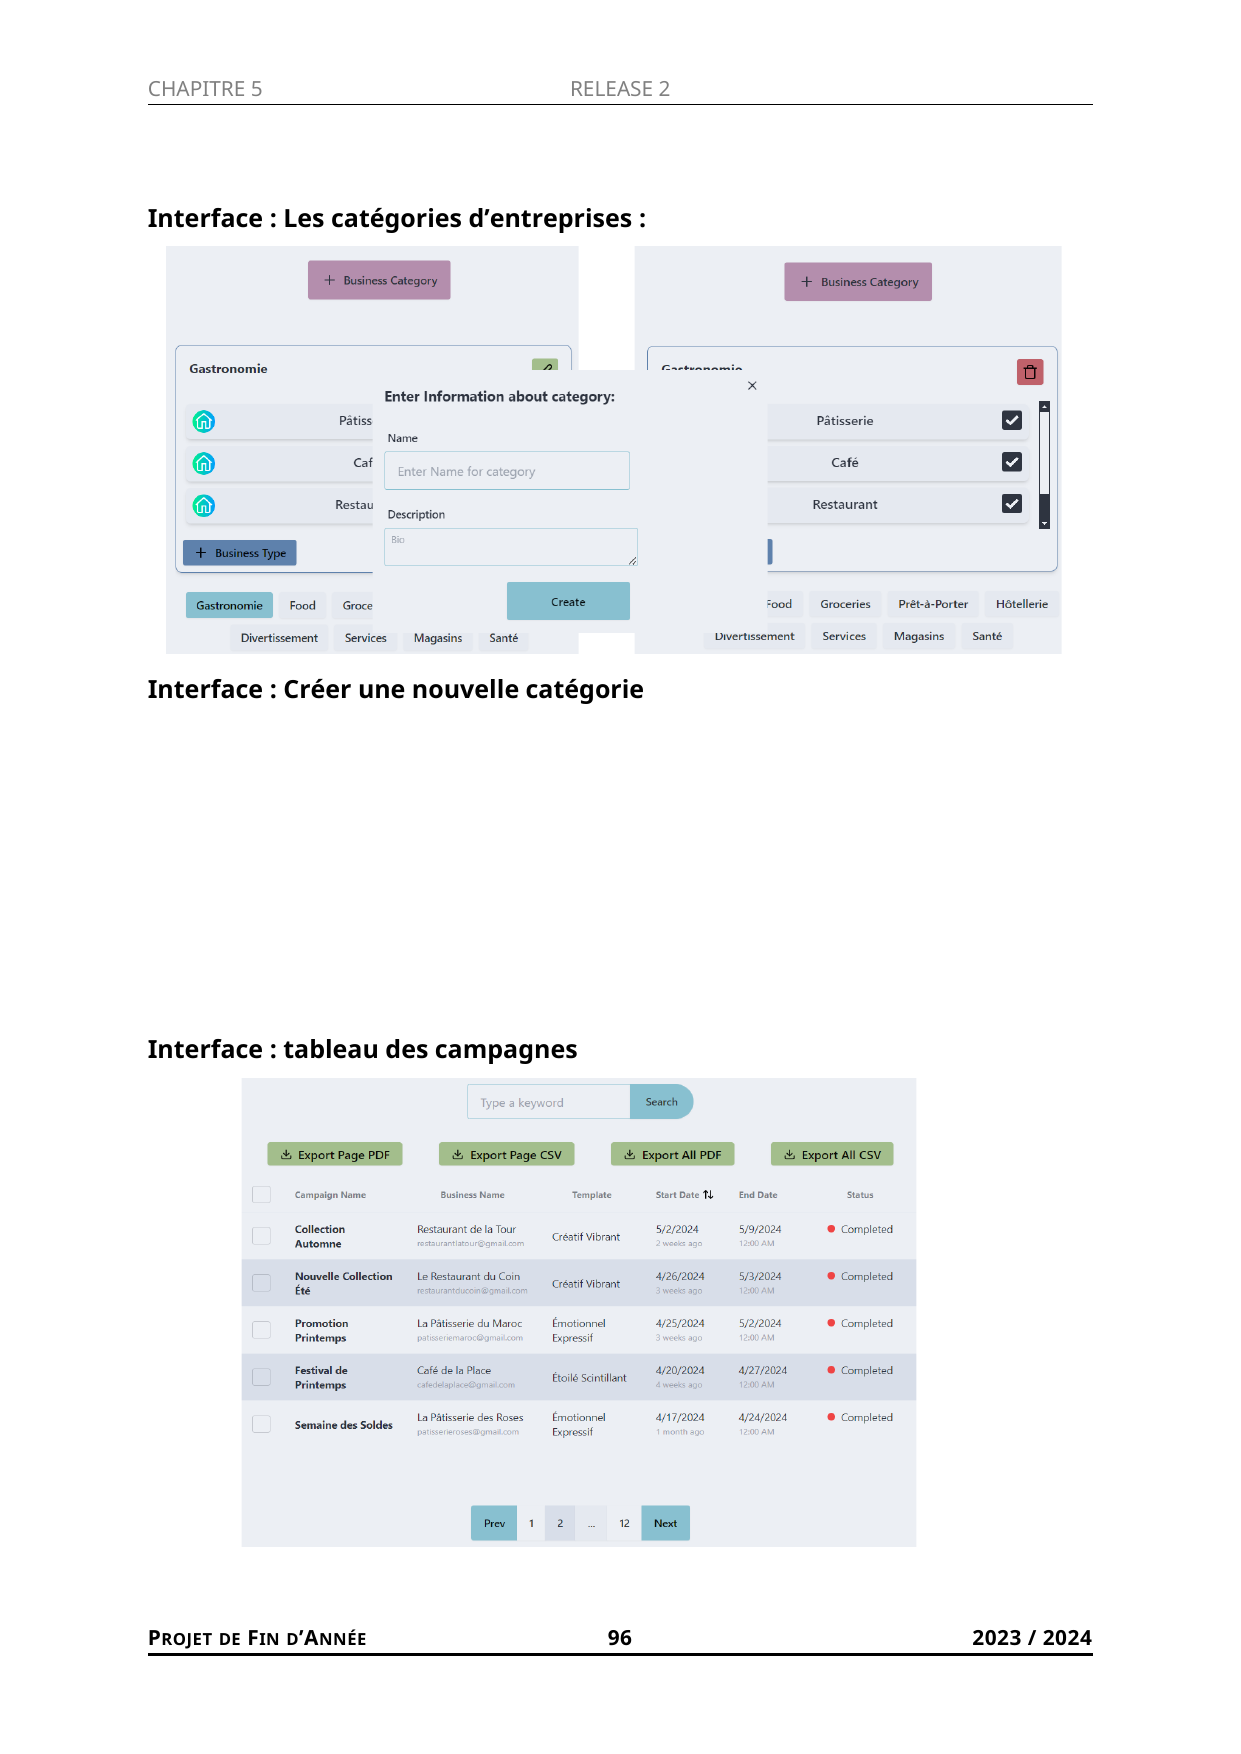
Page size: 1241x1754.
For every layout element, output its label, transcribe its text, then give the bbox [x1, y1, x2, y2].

text Interface : Les catégories d’entreprises : [148, 201, 1093, 235]
picture [166, 246, 1062, 654]
picture [241, 1078, 917, 1547]
text Interface : tableau des campagnes [148, 1032, 1093, 1066]
